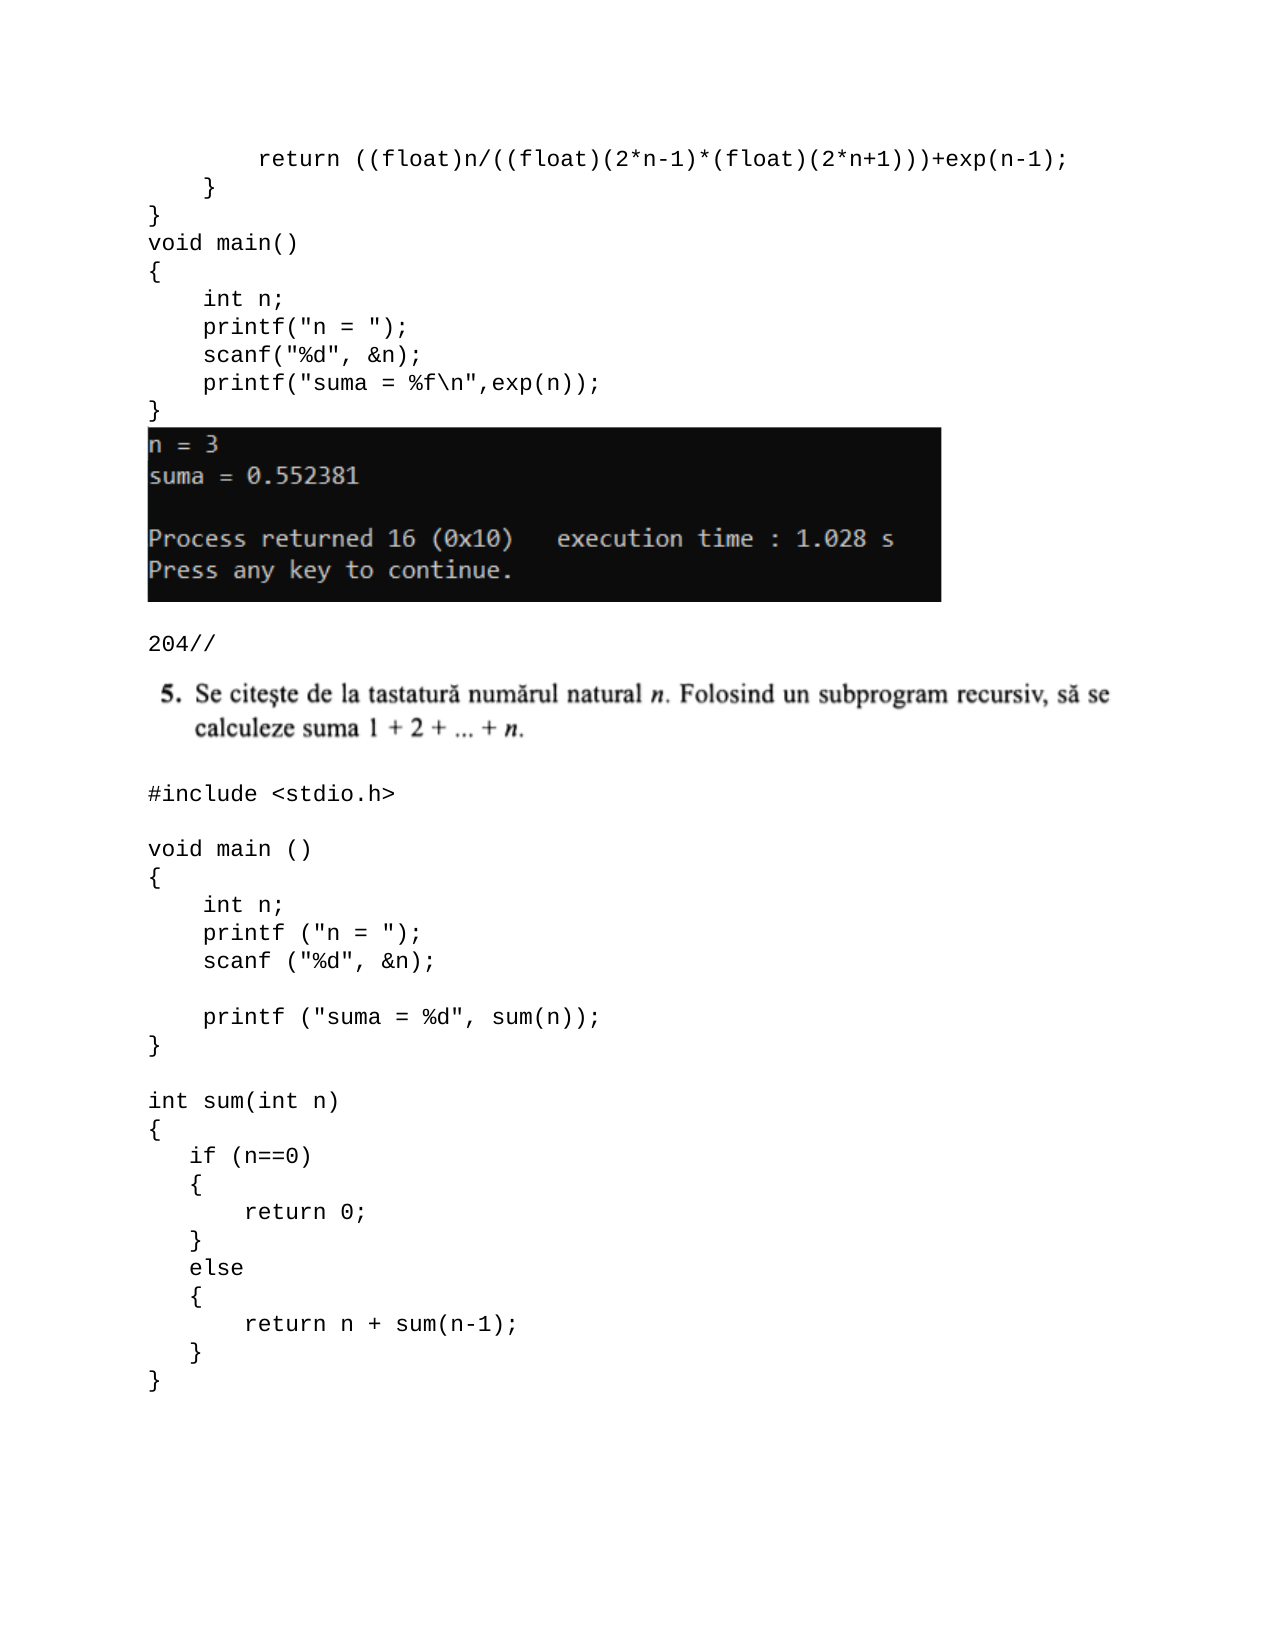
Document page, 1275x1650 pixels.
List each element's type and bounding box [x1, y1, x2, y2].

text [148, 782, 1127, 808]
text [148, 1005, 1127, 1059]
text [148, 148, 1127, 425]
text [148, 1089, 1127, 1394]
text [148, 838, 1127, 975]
picture [147, 426, 942, 602]
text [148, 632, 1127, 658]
picture [147, 659, 1128, 752]
